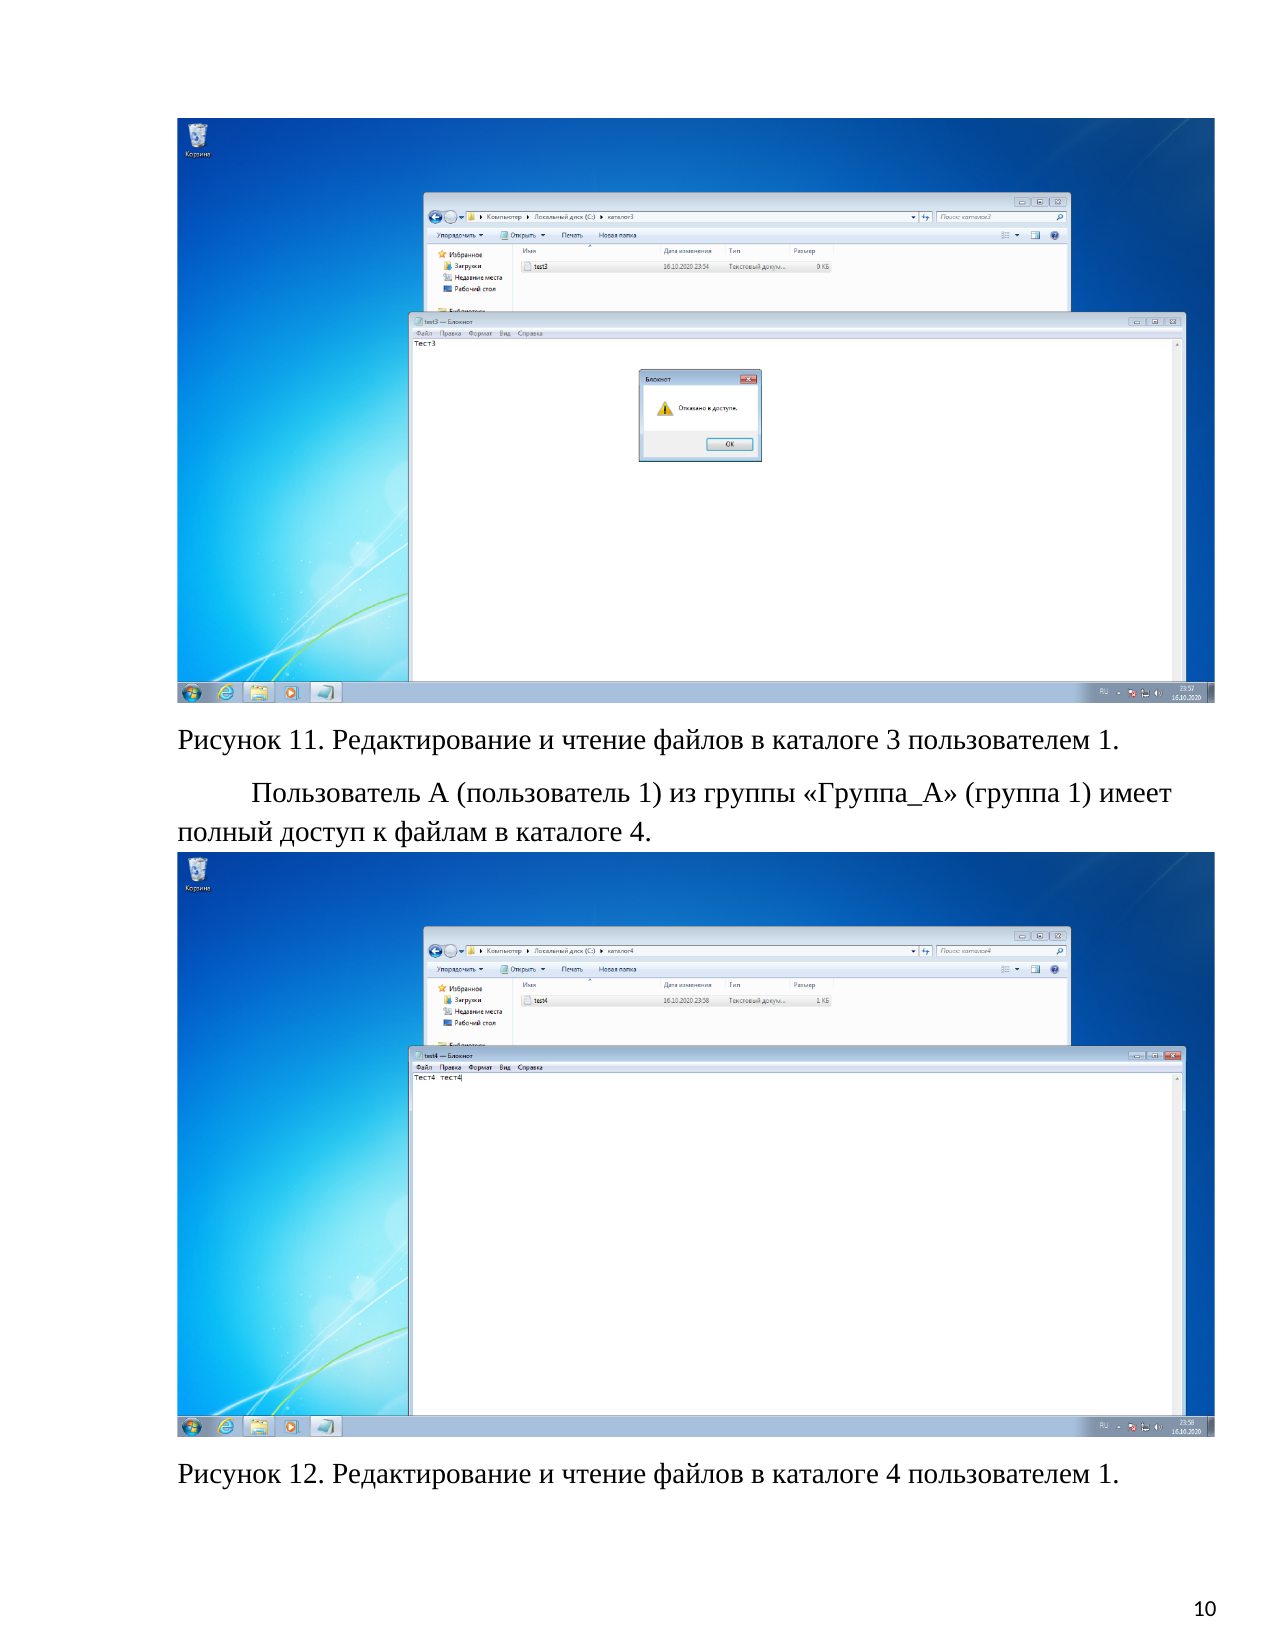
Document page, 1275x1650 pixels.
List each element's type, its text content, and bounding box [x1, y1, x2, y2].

picture [177, 118, 1215, 703]
picture [177, 852, 1215, 1437]
text Рисунок 11. Редактирование и чтение файлов в каталоге 3 пользователем 1. [177, 722, 1216, 756]
text Рисунок 12. Редактирование и чтение файлов в каталоге 4 пользователем 1. [177, 1456, 1216, 1490]
